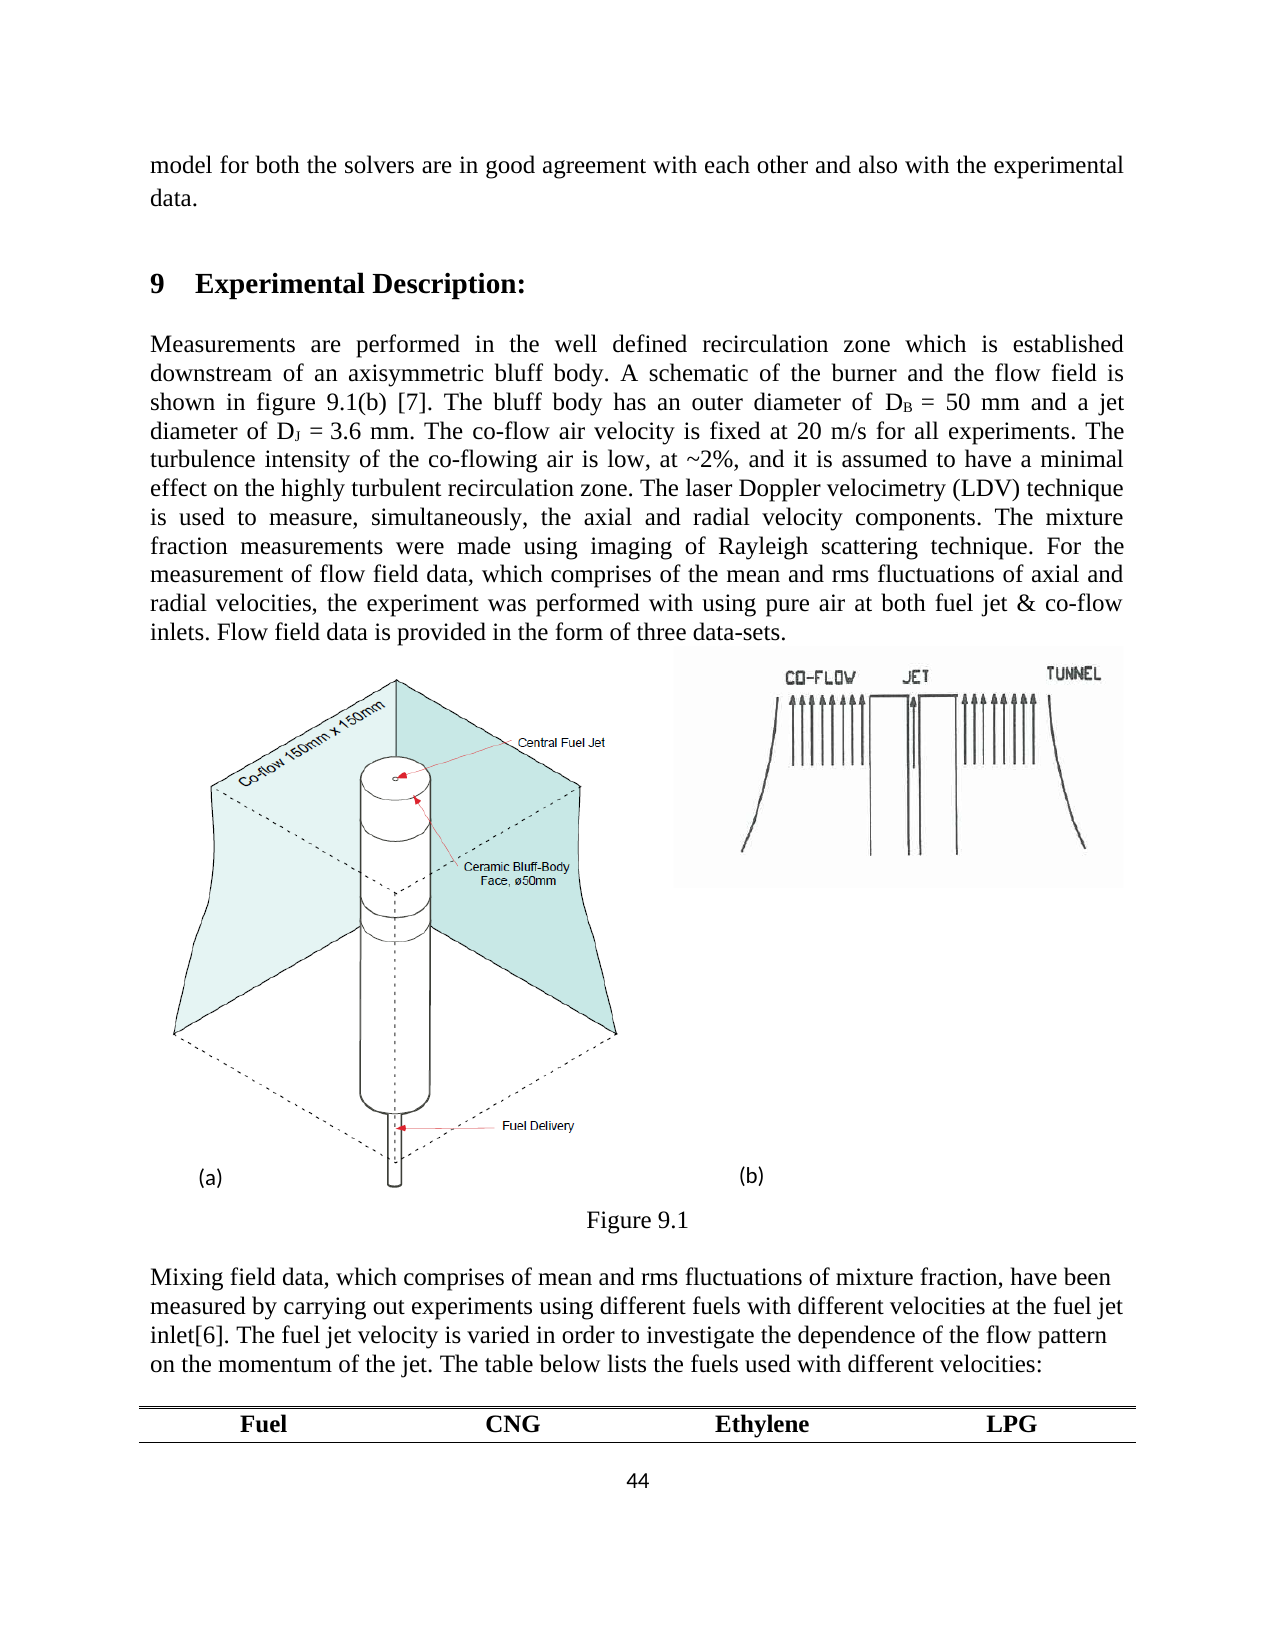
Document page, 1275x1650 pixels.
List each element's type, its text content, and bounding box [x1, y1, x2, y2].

table_header CNG [388, 1409, 637, 1442]
text Figure 9.1 [150, 1205, 1125, 1234]
subtitle Experimental Description: [150, 266, 1125, 299]
table_header Ethylene [638, 1409, 887, 1442]
table_header Fuel [139, 1409, 388, 1442]
text Measurements are performed in the well defined recirculation zone which is established downstream of an axisymmetric bluff body. A schematic of the burner and the flow field is shown in figure 9.1(b) [7]. The bluff body has an outer diameter of DB = 50 mm and a jet diameter of DJ = 3.6 mm. The co-flow air velocity is fixed at 20 m/s for all experiments. The turbulence intensity of the co-flowing air is low, at ~2%, and it is assumed to have a minimal effect on the highly turbulent recirculation zone. The laser Doppler velocimetry (LDV) technique is used to measure, simultaneously, the axial and radial velocity components. The mixture fraction measurements were made using imaging of Rayleigh scattering technique. For the measurement of flow field data, which comprises of the mean and rms fluctuations of axial and radial velocities, the experiment was performed with using pure air at both fuel jet & co-flow inlets. Flow field data is provided in the form of three data-sets. [150, 329, 1125, 646]
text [150, 150, 1125, 212]
table_header LPG [887, 1409, 1136, 1442]
text Mixing field data, which comprises of mean and rms fluctuations of mixture fraction, have been measured by carrying out experiments using different fuels with different velocities at the fuel jet inlet[6]. The fuel jet velocity is varied in order to investigate the dependence of the flow pattern on the momentum of the jet. The table below lists the fuels used with different velocities: [150, 1262, 1125, 1377]
